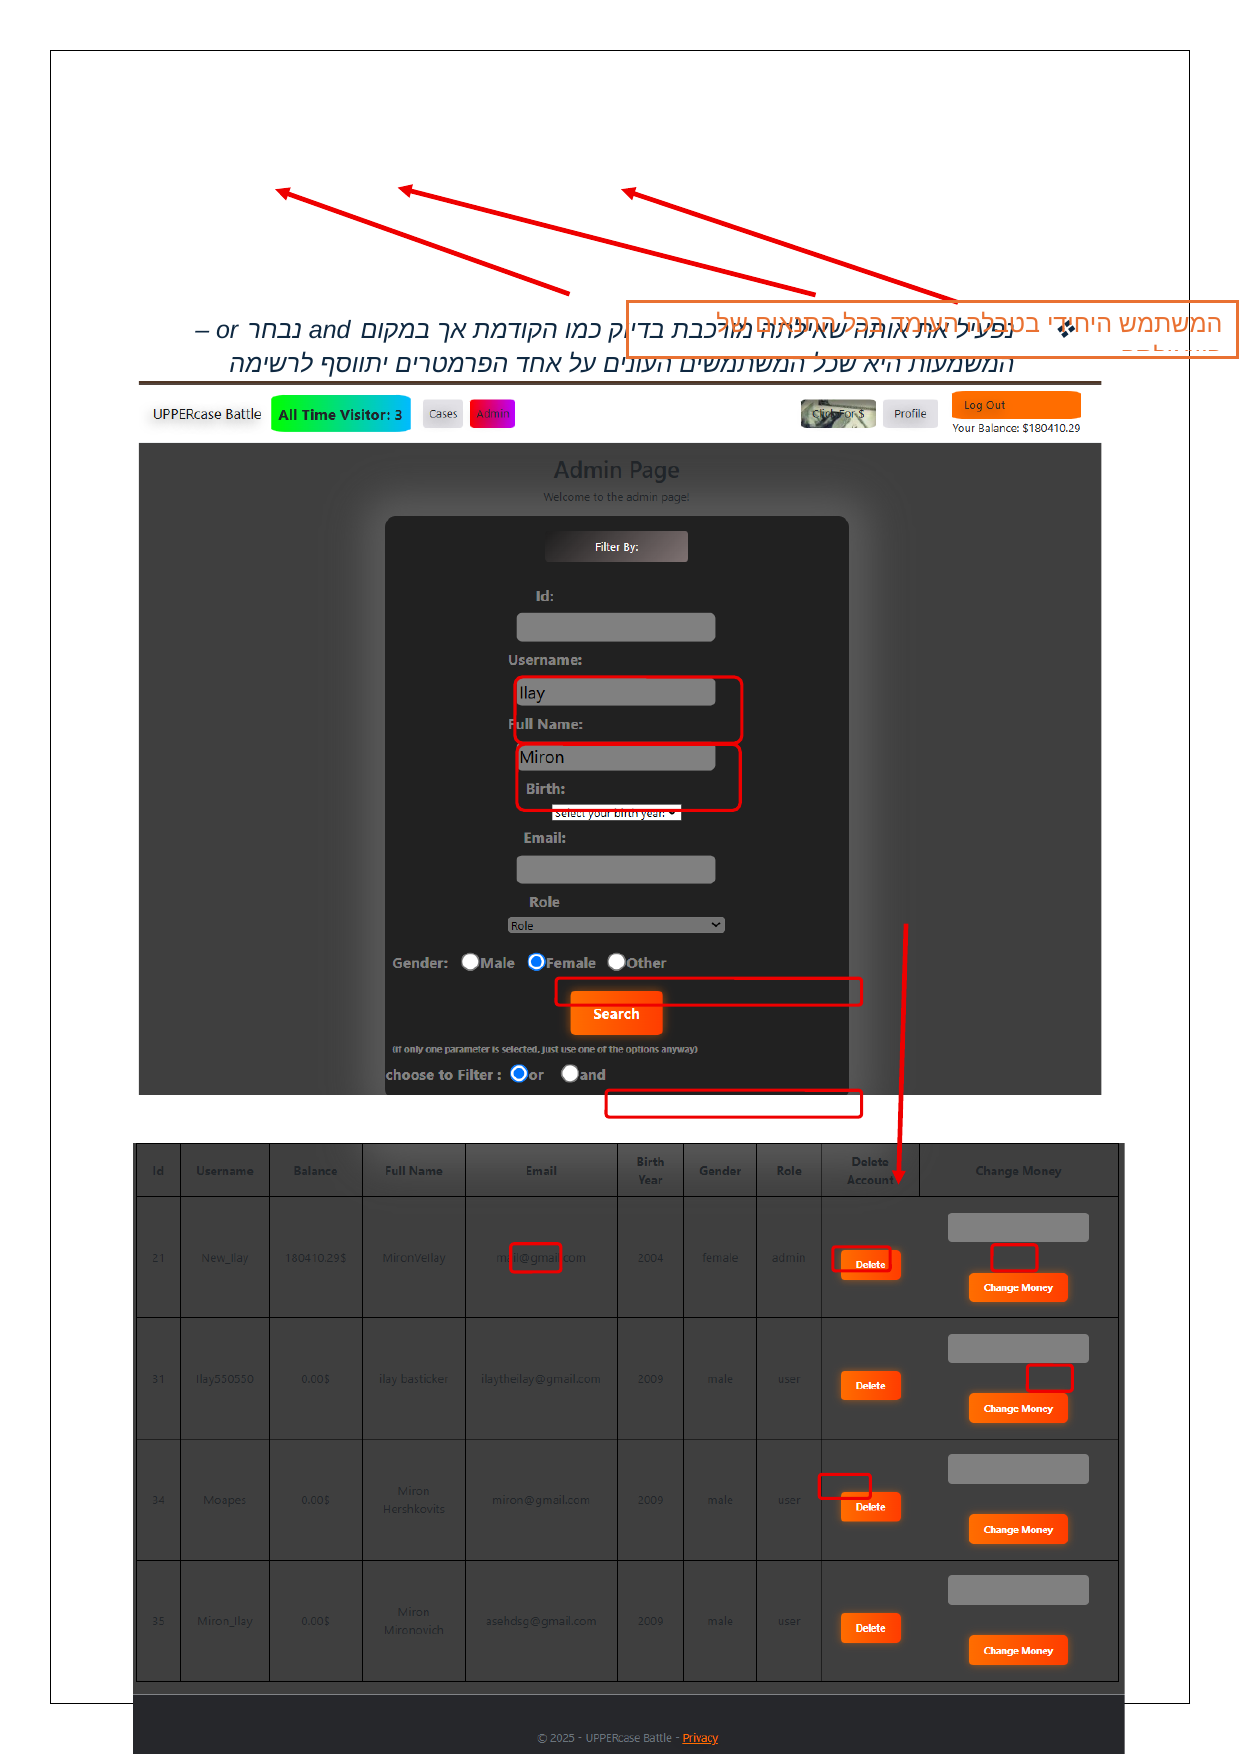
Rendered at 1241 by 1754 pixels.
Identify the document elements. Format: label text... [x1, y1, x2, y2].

picture [133, 1143, 1125, 1754]
list נפעיל את אותה שאילתה מורכבת בדיוק כמו הקודמת אך במקום and נבחר or – המשמעות היא שכל המשתמשים העונים על אחד הפרמטרים יתווסף לרשימה בדף: [187, 315, 1053, 381]
picture [138, 381, 1102, 1095]
